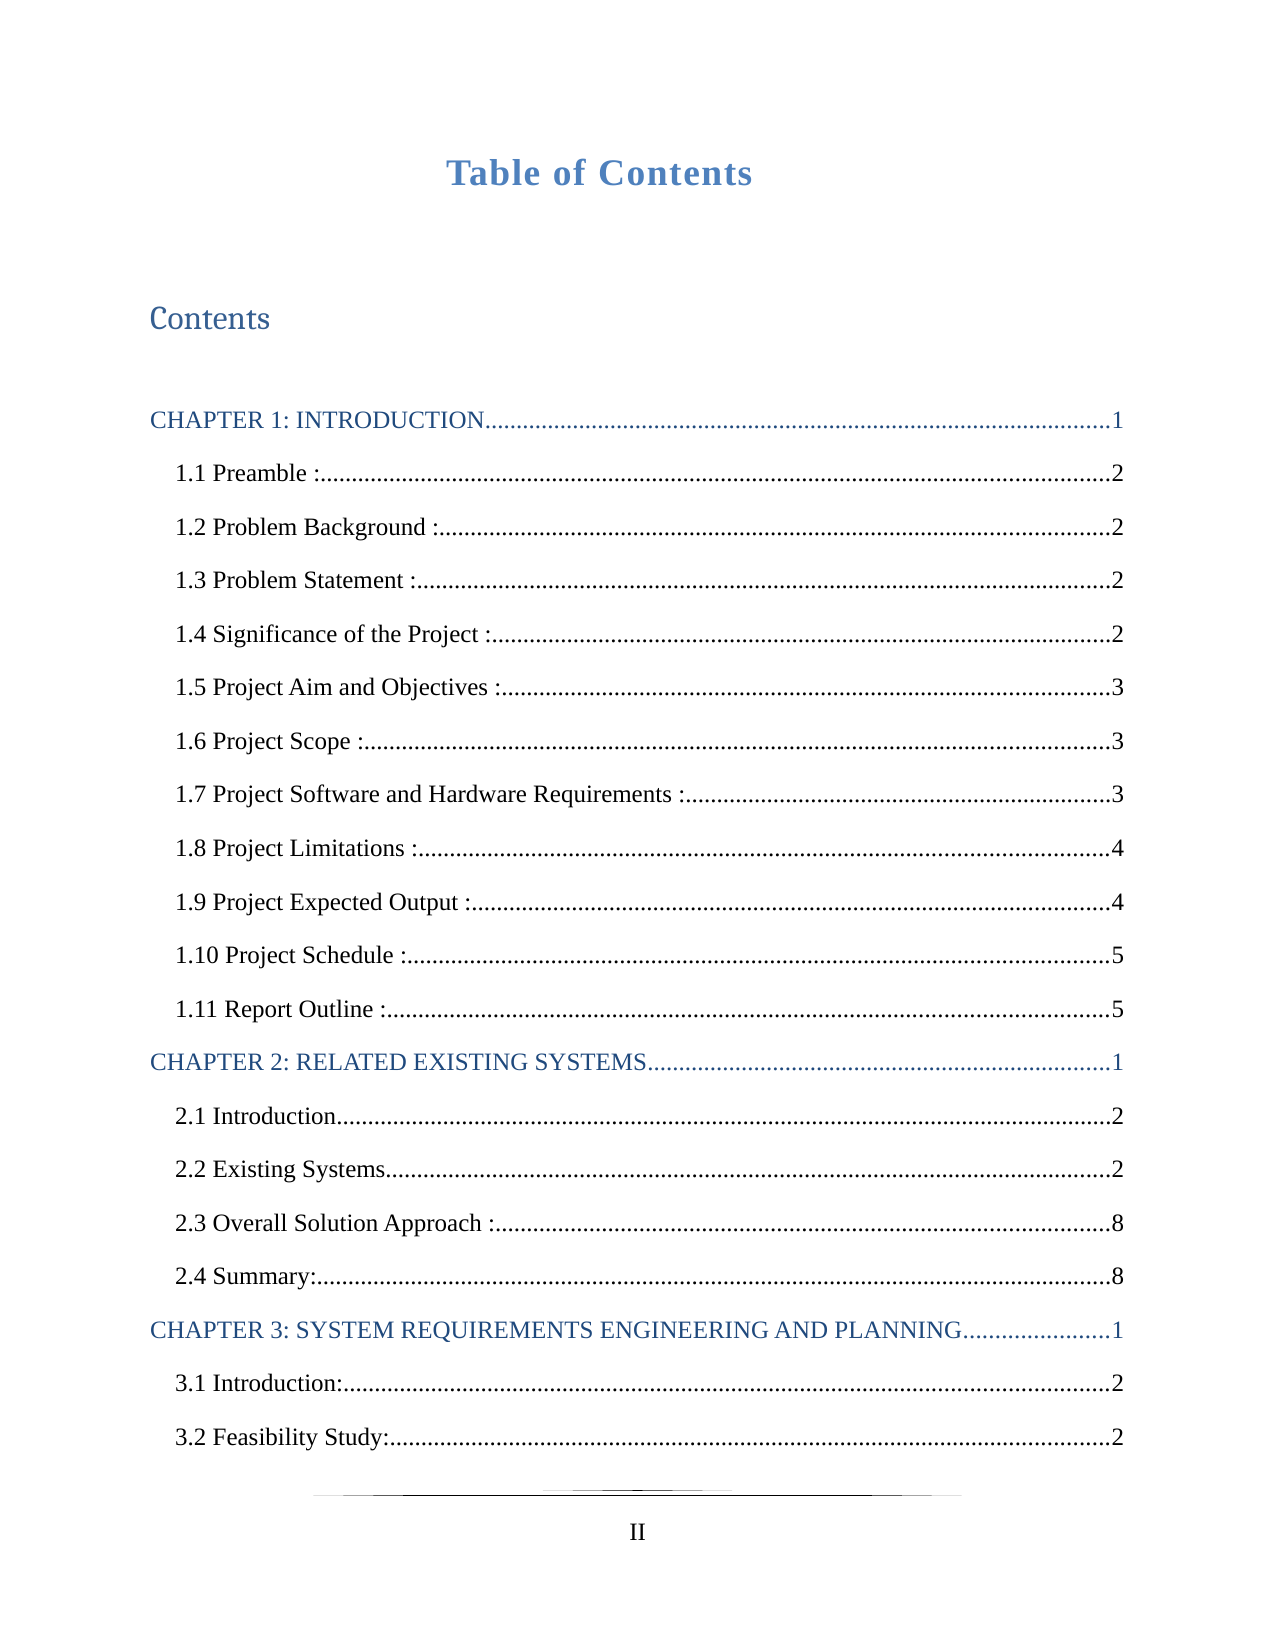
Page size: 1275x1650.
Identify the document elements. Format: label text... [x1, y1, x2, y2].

subtitle Table of Contents [75, 150, 1125, 193]
